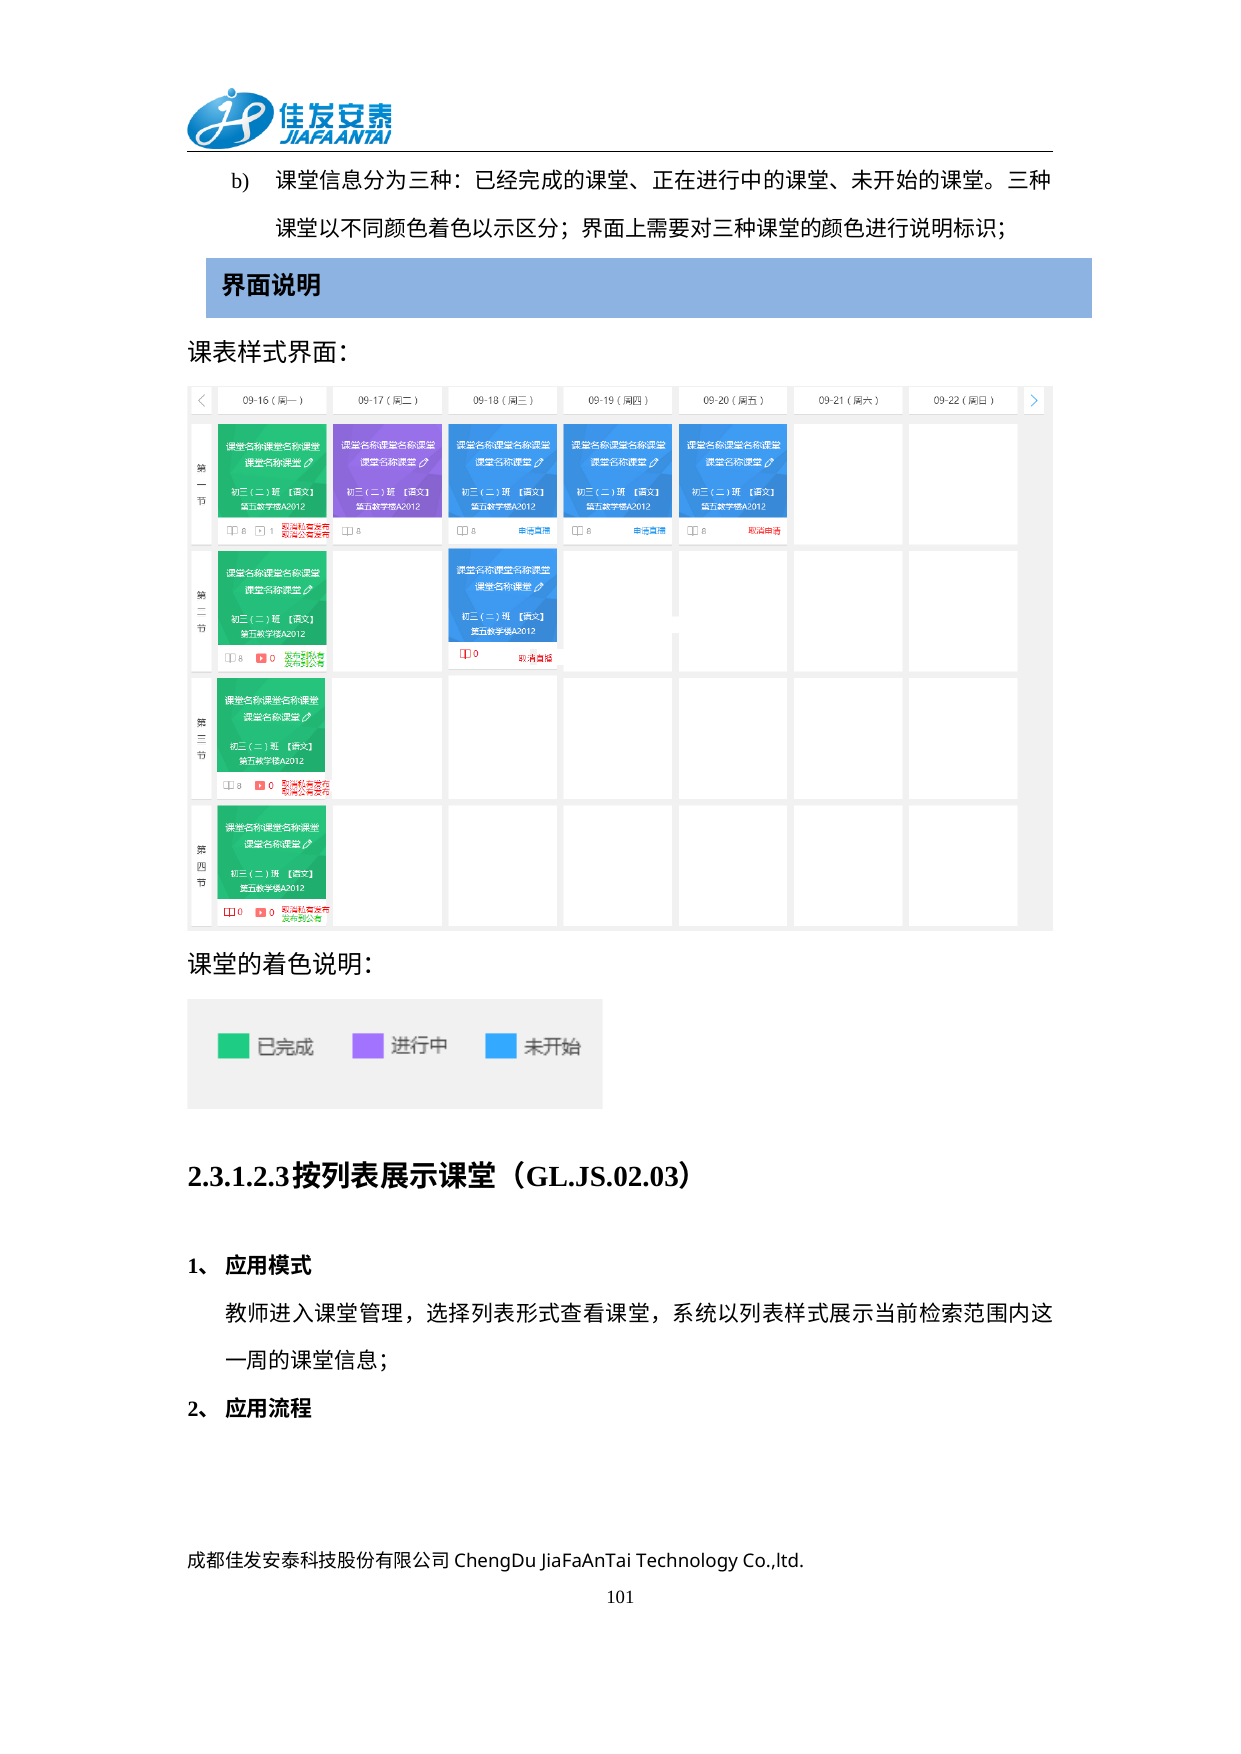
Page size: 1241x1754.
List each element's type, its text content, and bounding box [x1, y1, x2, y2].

list 应用模式 [187, 1248, 1053, 1280]
text 课堂的着色说明： [187, 945, 1053, 981]
text 教师进入课堂管理，选择列表形式查看课堂，系统以列表样式展示当前检索范围内这一周的课堂信息； [225, 1296, 1053, 1375]
list 课堂信息分为三种：已经完成的课堂、正在进行中的课堂、未开始的课堂。三种课堂以不同颜色着色以示区分；界面上需要对三种课堂的颜色进行说明标识； [231, 163, 1053, 242]
subtitle 按列表展示课堂（GL.JS.02.03） [187, 1152, 1028, 1195]
list 应用流程 [187, 1391, 1053, 1423]
picture [187, 999, 603, 1109]
picture [187, 386, 1053, 931]
picture [187, 88, 392, 149]
text 课表样式界面： [187, 332, 1053, 368]
